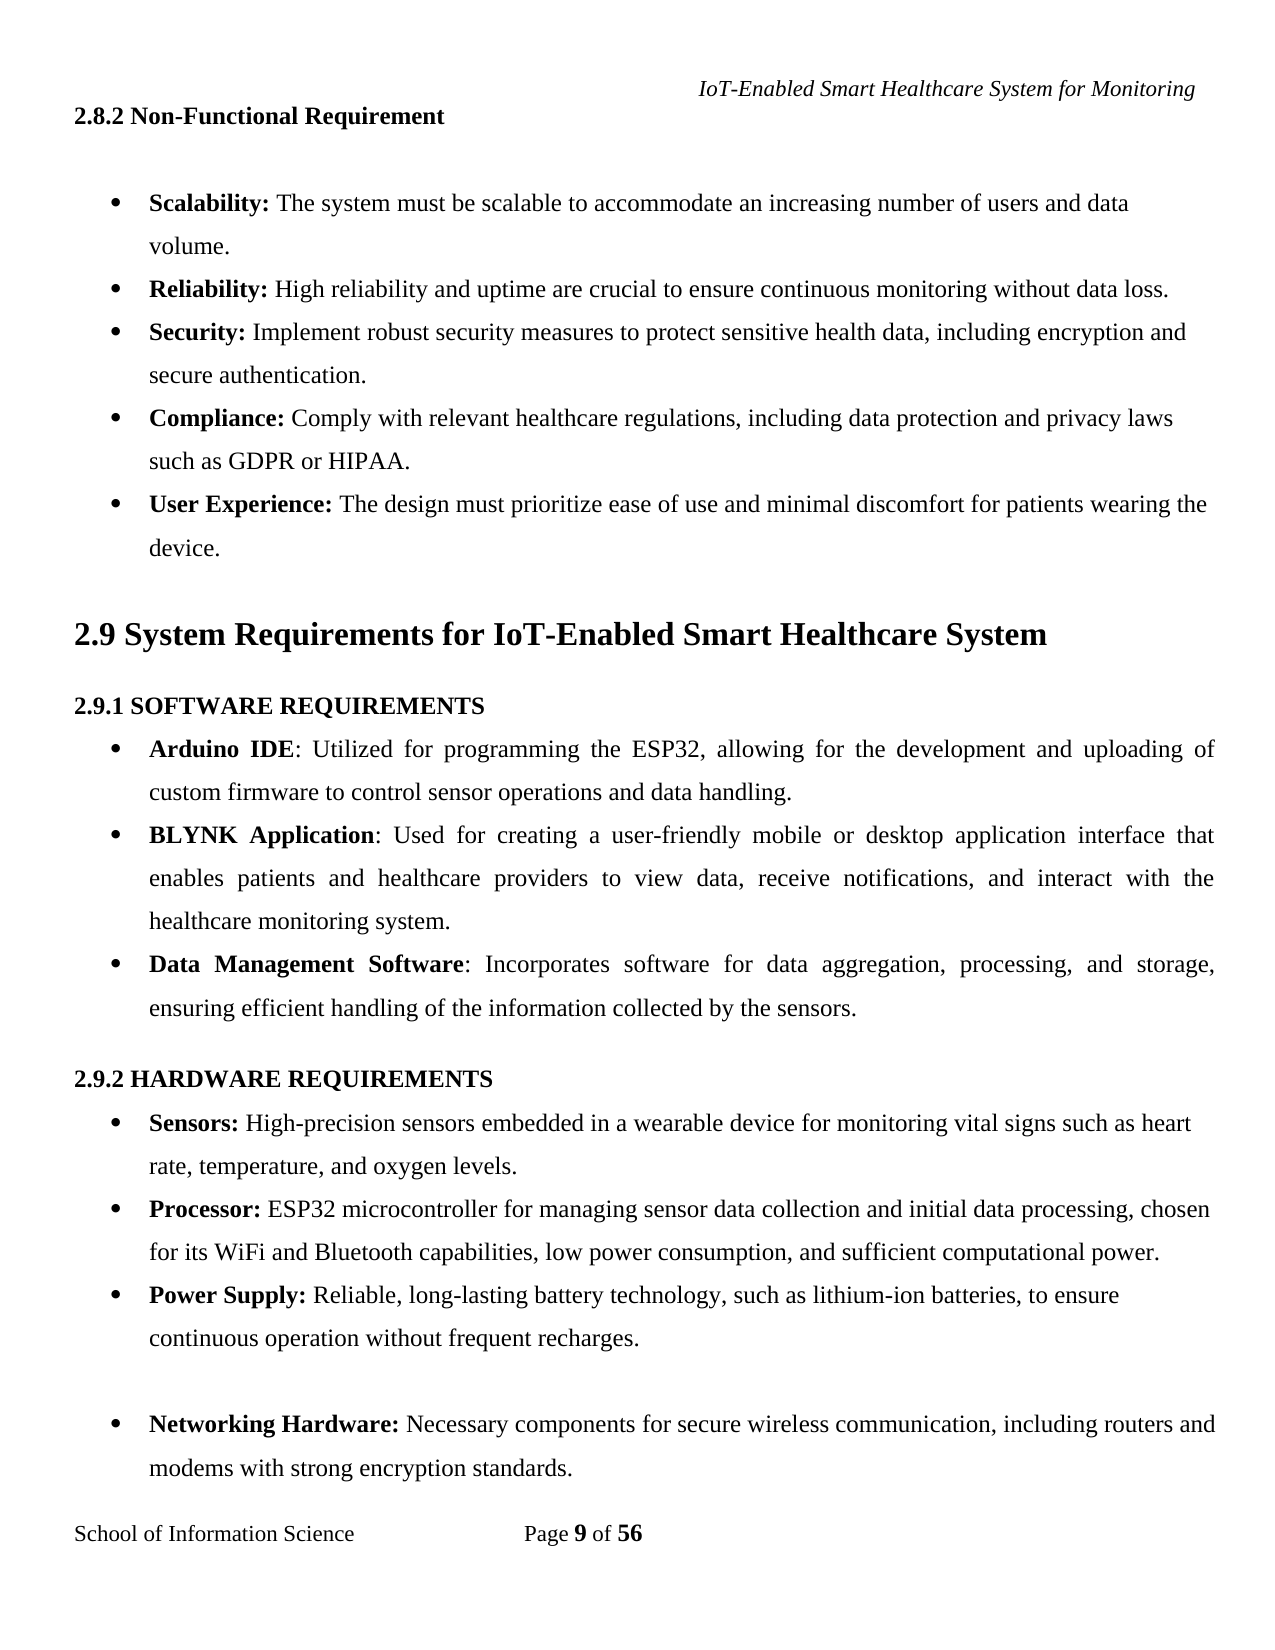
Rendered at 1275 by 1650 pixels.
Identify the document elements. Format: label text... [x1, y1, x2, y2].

list BLYNK Application: Used for creating a user-friendly mobile or desktop application interface that enables patients and healthcare providers to view data, receive notifications, and interact with the healthcare monitoring system. [111, 820, 1216, 935]
list Reliability: High reliability and uptime are crucial to ensure continuous monitoring without data loss. [111, 274, 1216, 303]
text 2.9.1 SOFTWARE REQUIREMENTS [74, 691, 1216, 719]
list Compliance: Comply with relevant healthcare regulations, including data protection and privacy laws such as GDPR or HIPAA. [111, 403, 1216, 475]
list Processor: ESP32 microcontroller for managing sensor data collection and initial data processing, chosen for its WiFi and Bluetooth capabilities, low power consumption, and sufficient computational power. [111, 1194, 1216, 1266]
list Sensors: High-precision sensors embedded in a wearable device for monitoring vital signs such as heart rate, temperature, and oxygen levels. [111, 1108, 1216, 1179]
list Networking Hardware: Necessary components for secure wireless communication, including routers and modems with strong encryption standards. [111, 1409, 1216, 1481]
text 2.9.2 HARDWARE REQUIREMENTS [74, 1064, 1216, 1093]
list Scalability: The system must be scalable to accommodate an increasing number of users and data volume. [111, 188, 1216, 259]
text 2.8.2 Non-Functional Requirement [74, 101, 1216, 130]
list Security: Implement robust security measures to protect sensitive health data, including encryption and secure authentication. [111, 317, 1216, 389]
text 2.9 System Requirements for IoT-Enabled Smart Healthcare System [74, 614, 1216, 652]
list Power Supply: Reliable, long-lasting battery technology, such as lithium-ion batteries, to ensure continuous operation without frequent recharges. [111, 1280, 1216, 1352]
list Data Management Software: Incorporates software for data aggregation, processing, and storage, ensuring efficient handling of the information collected by the sensors. [111, 949, 1216, 1021]
list User Experience: The design must prioritize ease of use and minimal discomfort for patients wearing the device. [111, 489, 1216, 561]
list Arduino IDE: Utilized for programming the ESP32, allowing for the development and uploading of custom firmware to control sensor operations and data handling. [111, 734, 1216, 806]
